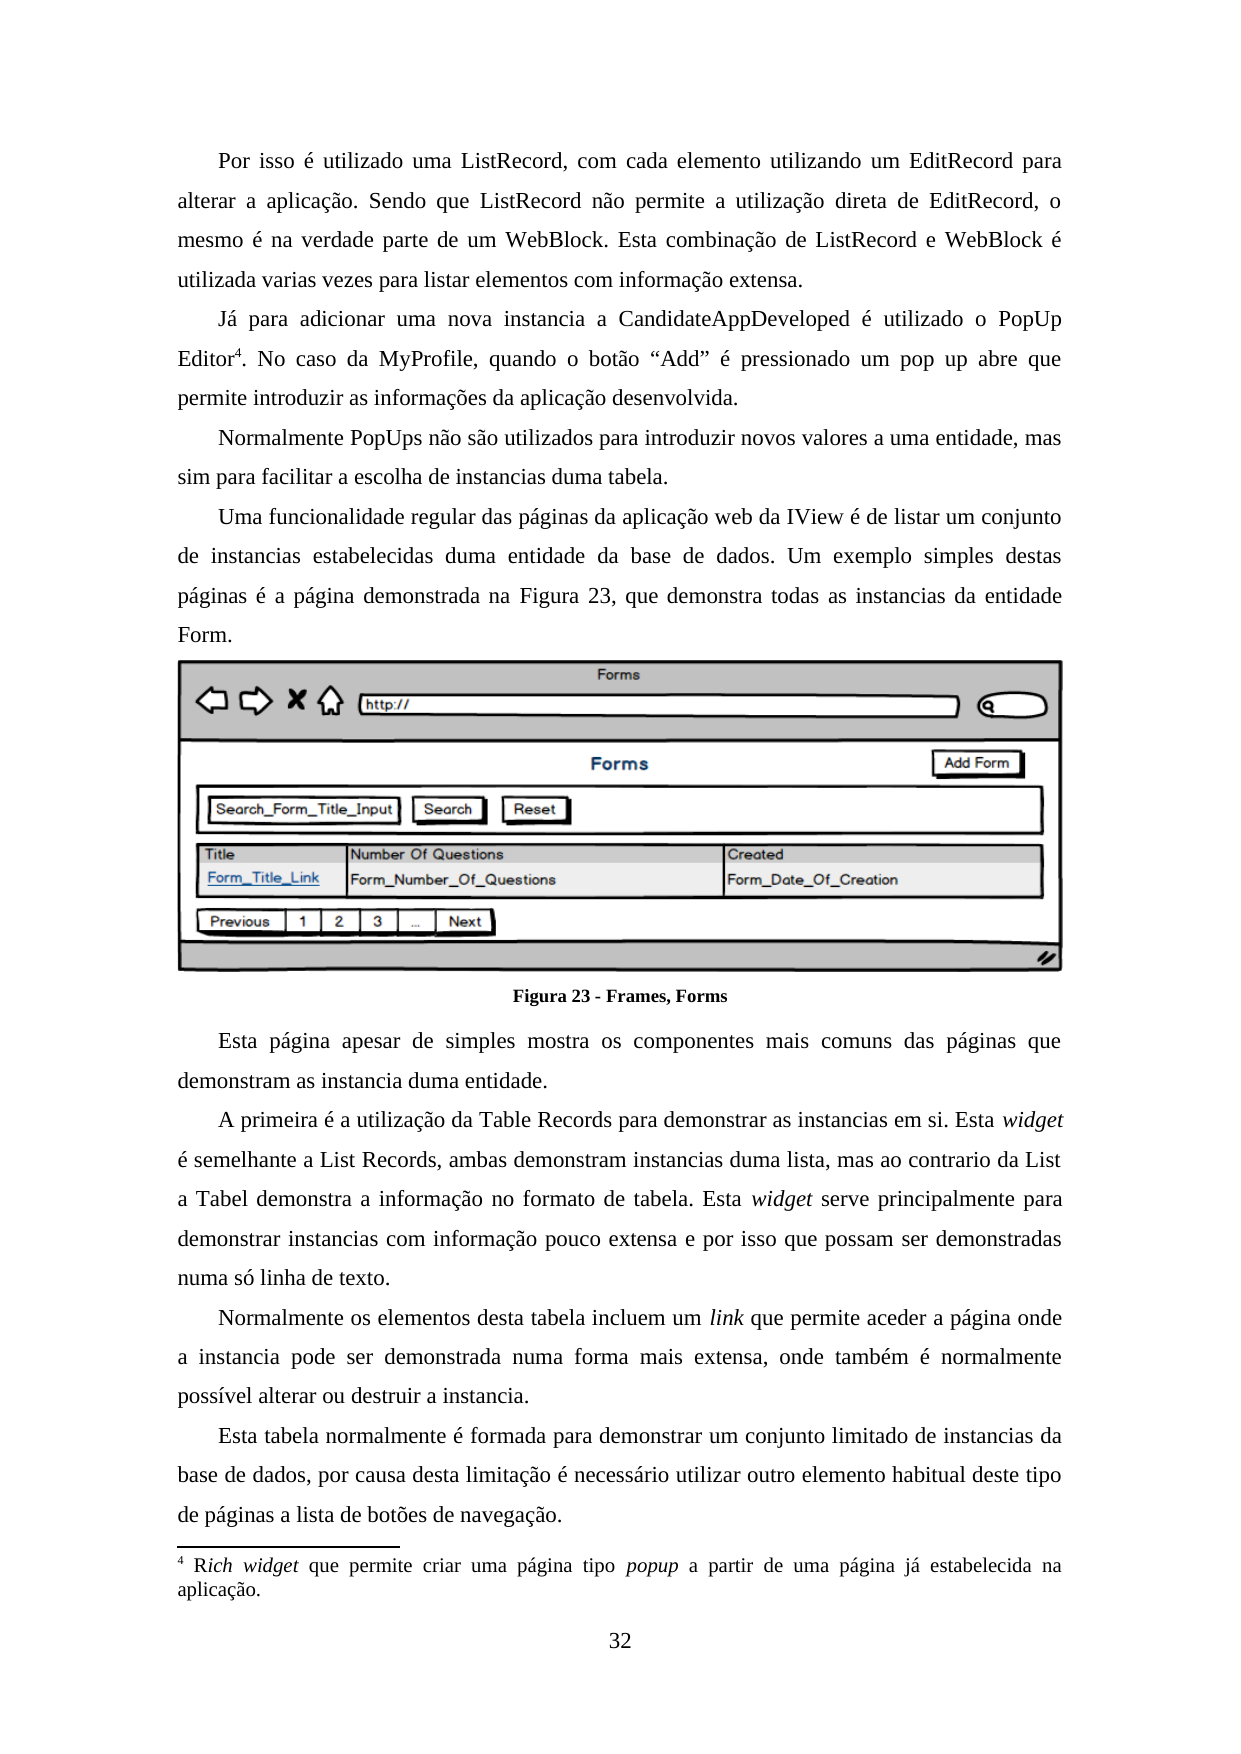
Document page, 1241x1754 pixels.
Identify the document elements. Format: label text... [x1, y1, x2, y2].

text A primeira é a utilização da Table Records para demonstrar as instancias em si. Esta widget é semelhante a List Records, ambas demonstram instancias duma lista, mas ao contrario da List a Tabel demonstra a informação no formato de tabela. Esta widget serve principalmente para demonstrar instancias com informação pouco extensa e por isso que possam ser demonstradas numa só linha de texto. [177, 1106, 1063, 1291]
text Por isso é utilizado uma ListRecord, com cada elemento utilizando um EditRecord para alterar a aplicação. Sendo que ListRecord não permite a utilização direta de EditRecord, o mesmo é na verdade parte de um WebBlock. Esta combinação de ListRecord e WebBlock é utilizada varias vezes para listar elementos com informação extensa. [177, 148, 1063, 292]
text Já para adicionar uma nova instancia a CandidateAppDeveloped é utilizado o PopUp Editor. No caso da MyProfile, quando o botão “Add” é pressionado um pop up abre que permite introduzir as informações da aplicação desenvolvida. [177, 306, 1063, 411]
text Normalmente os elementos desta tabela incluem um link que permite aceder a página onde a instancia pode ser demonstrada numa forma mais extensa, onde também é normalmente possível alterar ou destruir a instancia. [177, 1304, 1063, 1409]
text Normalmente PopUps não são utilizados para introduzir novos valores a uma entidade, mas sim para facilitar a escolha de instancias duma tabela. [177, 424, 1063, 490]
text Uma funcionalidade regular das páginas da aplicação web da IView é de listar um conjunto de instancias estabelecidas duma entidade da base de dados. Um exemplo simples destas páginas é a página demonstrada na Figura 23, que demonstra todas as instancias da entidade Form. [177, 503, 1063, 648]
picture [177, 660, 1063, 972]
text Esta página apesar de simples mostra os componentes mais comuns das páginas que demonstram as instancia duma entidade. [177, 1027, 1063, 1093]
text Esta tabela normalmente é formada para demonstrar um conjunto limitado de instancias da base de dados, por causa desta limitação é necessário utilizar outro elemento habitual deste tipo de páginas a lista de botões de navegação. [177, 1422, 1063, 1527]
